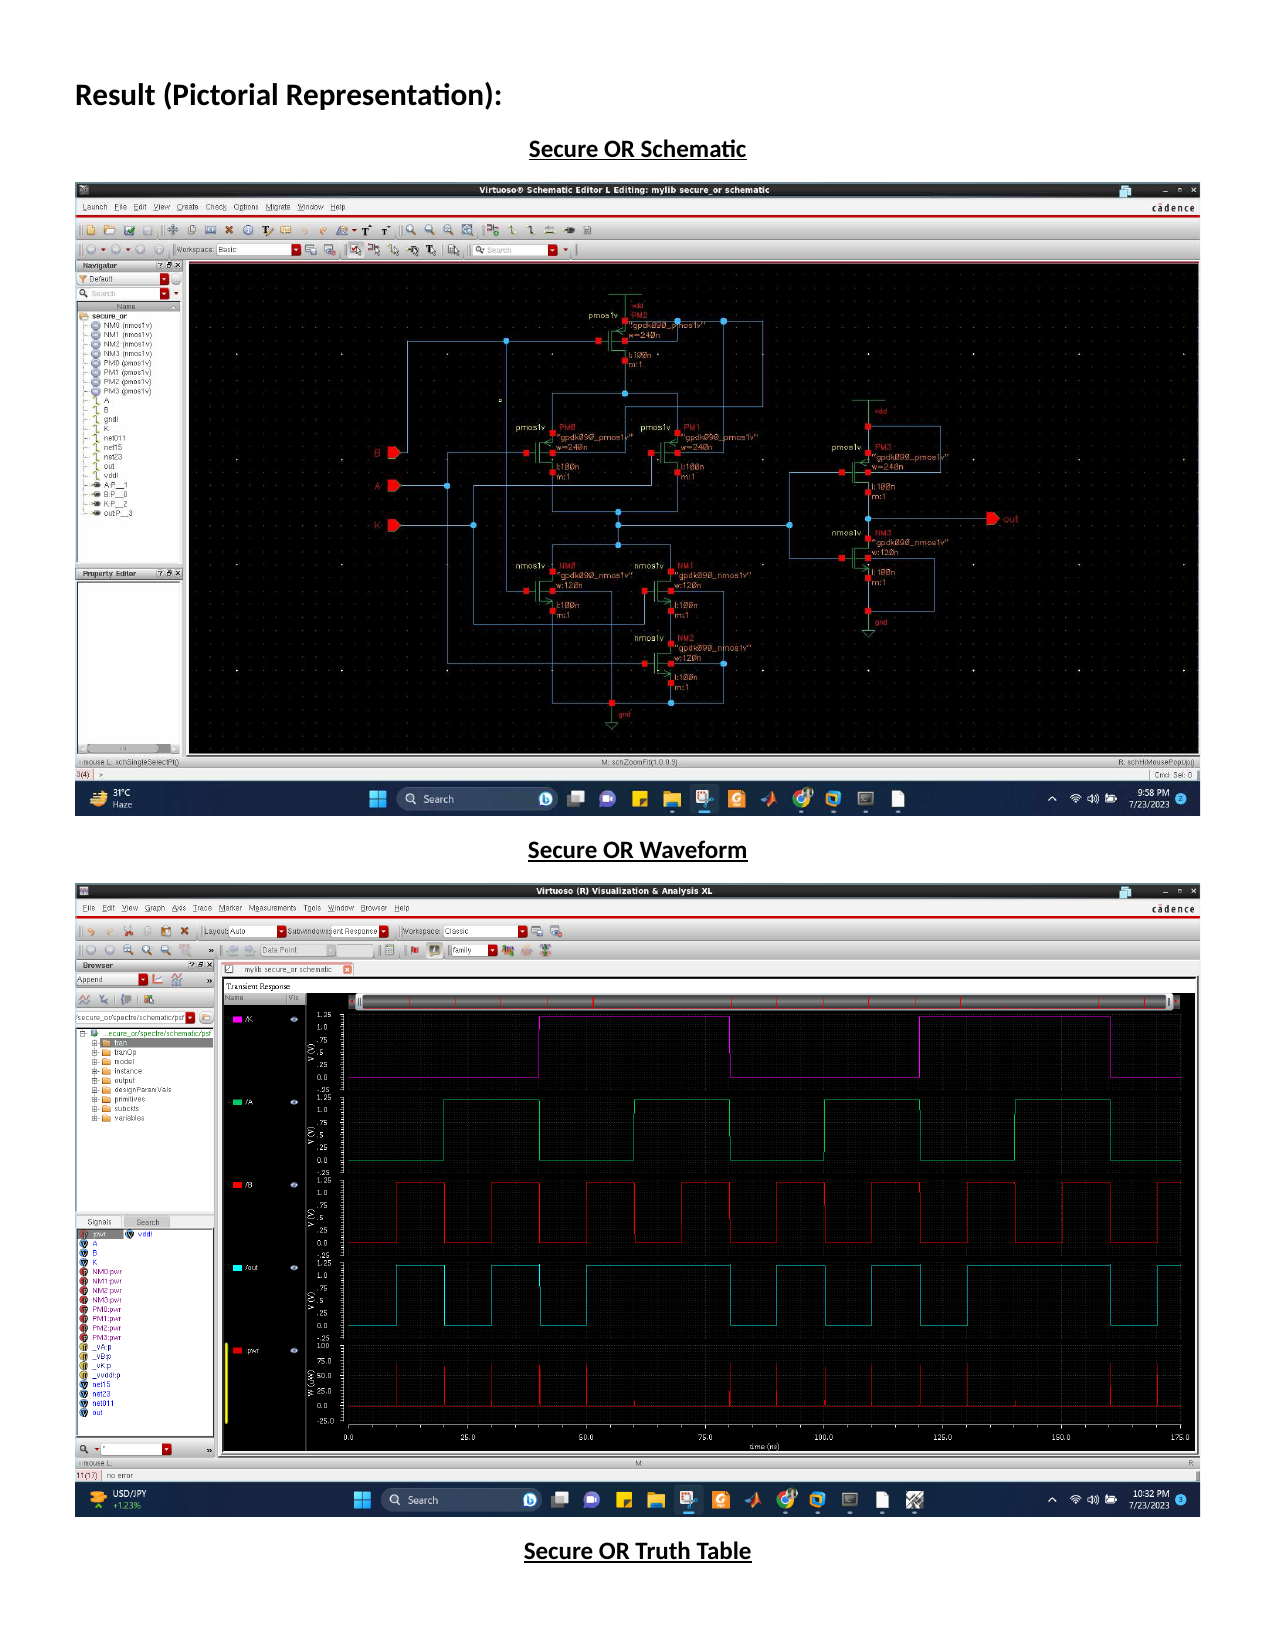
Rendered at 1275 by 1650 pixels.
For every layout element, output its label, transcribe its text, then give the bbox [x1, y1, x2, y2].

text Result (Pictorial Representation): [75, 75, 1200, 113]
text Secure OR Waveform [75, 834, 1200, 864]
picture [75, 182, 1200, 816]
text Secure OR Truth Table [75, 1535, 1200, 1566]
text Secure OR Schematic [75, 133, 1200, 163]
picture [75, 883, 1200, 1517]
